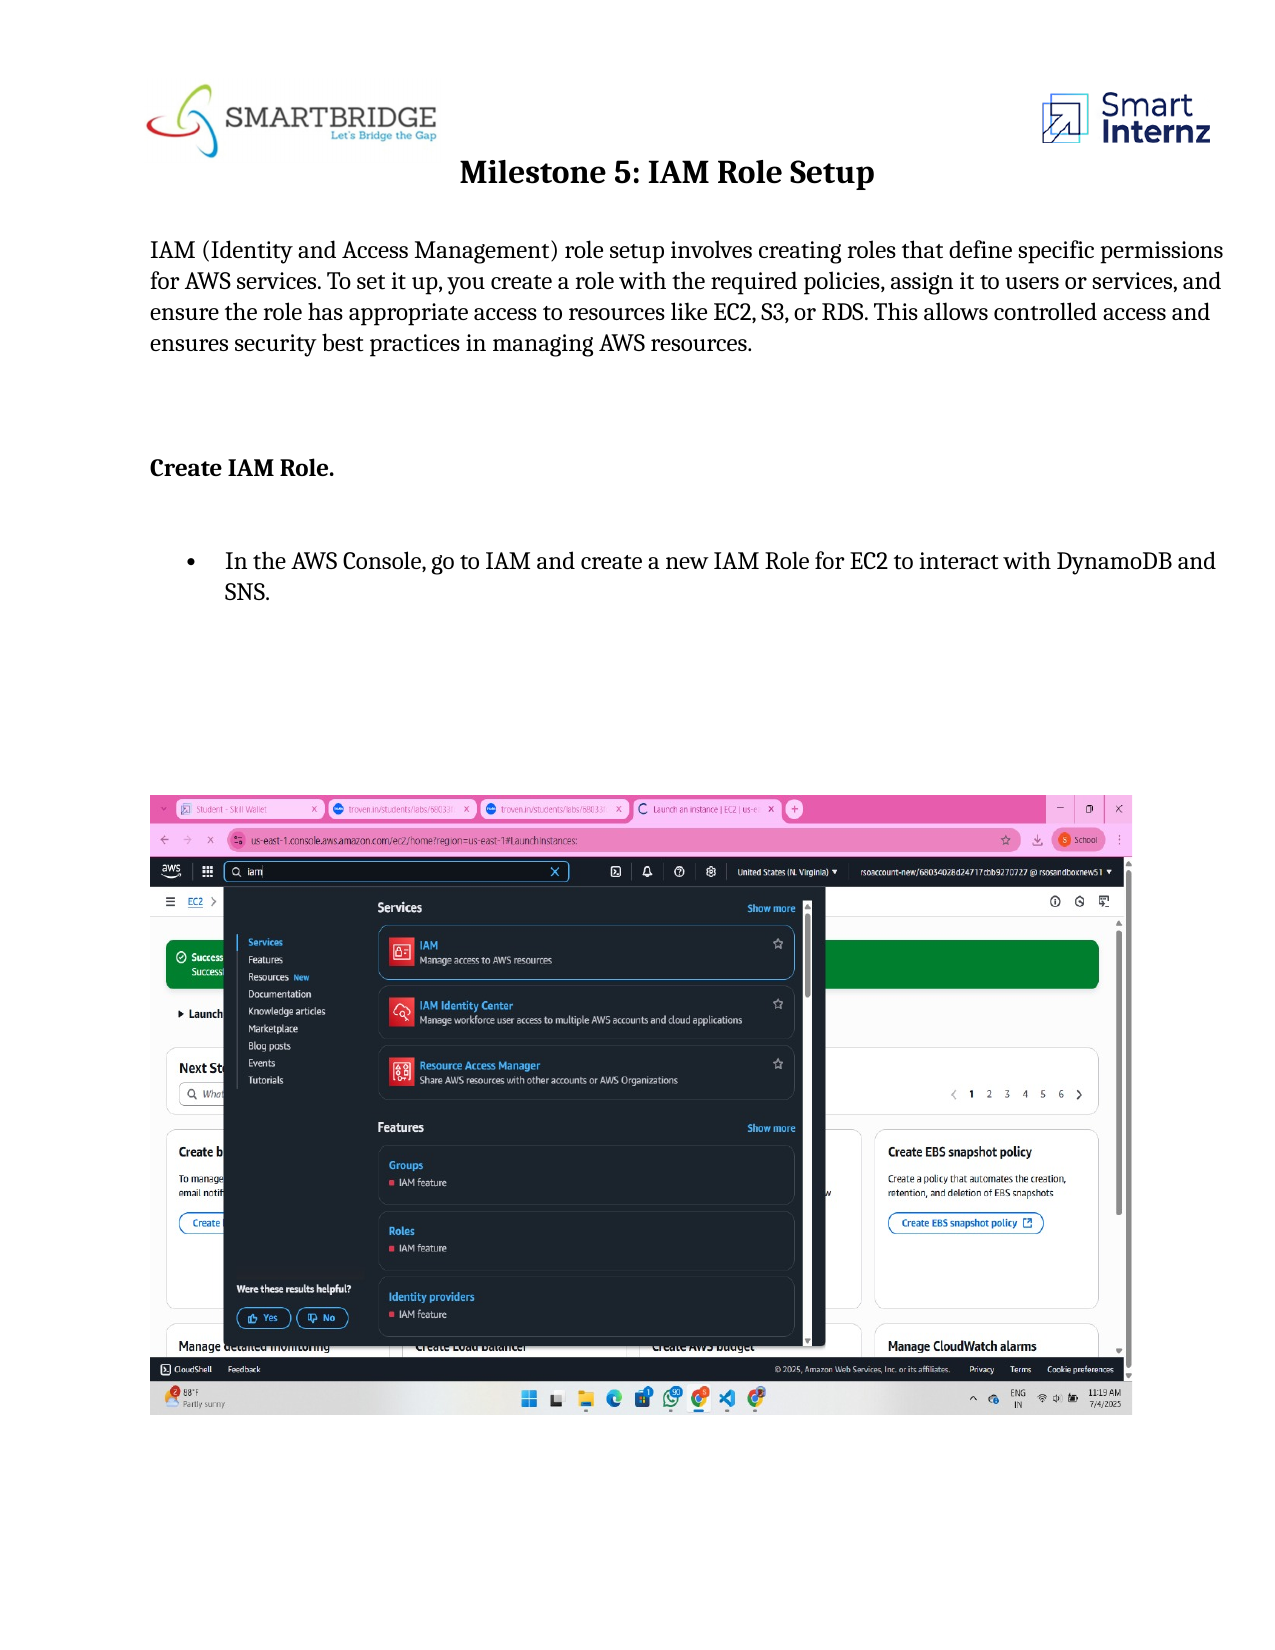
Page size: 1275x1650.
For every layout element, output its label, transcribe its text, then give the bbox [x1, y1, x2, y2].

text Create IAM Role. [150, 453, 1248, 482]
text Milestone 5: IAM Role Setup [150, 153, 1248, 192]
picture [150, 795, 1133, 1415]
text IAM (Identity and Access Management) role setup involves creating roles that define specific permissions for AWS services. To set it up, you create a role with the required policies, assign it to users or services, and ensure the role has appropriate access to resources like EC2, S3, or RDS. This allows controlled access and ensures security best practices in managing AWS resources. [150, 236, 1248, 358]
list In the AWS Console, go to IAM and create a new IAM Role for EC2 to interact with DynamoDB and SNS. [187, 547, 1248, 606]
picture [1037, 92, 1214, 143]
picture [143, 78, 441, 163]
